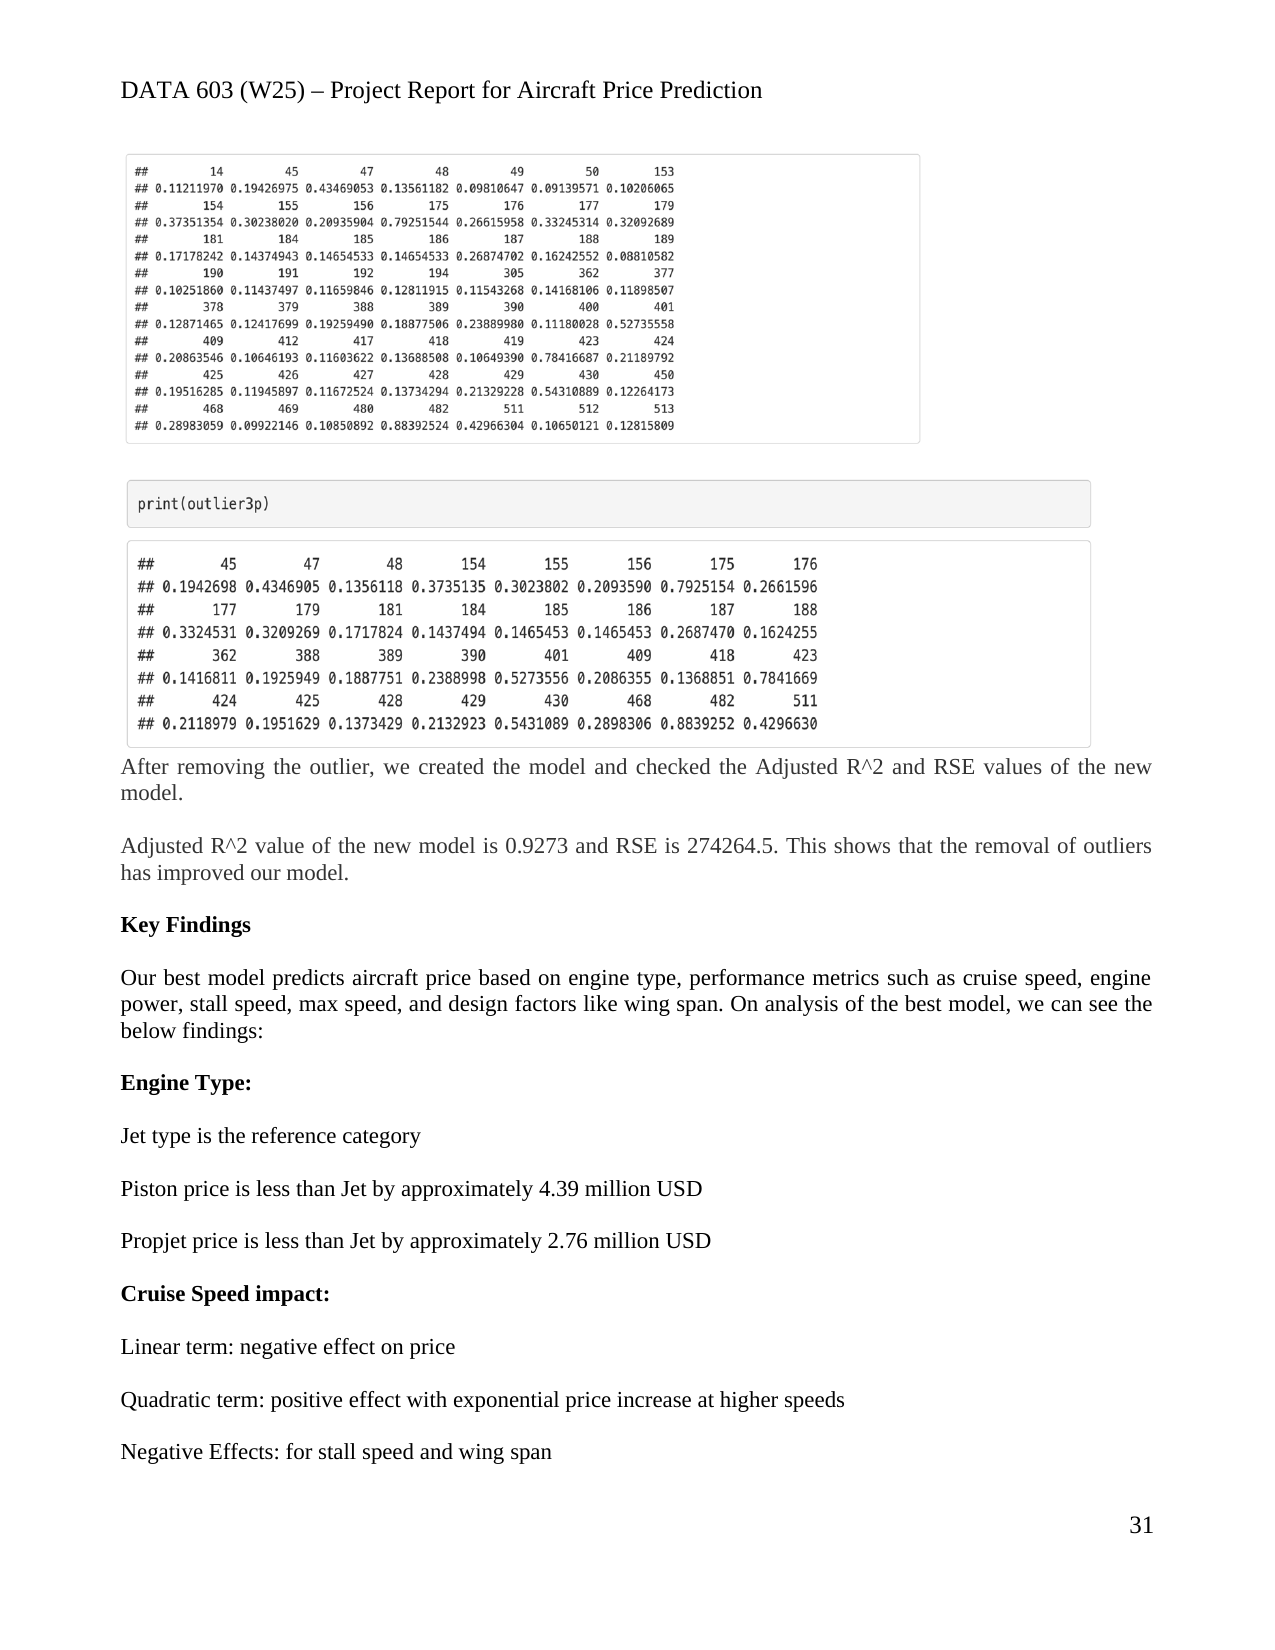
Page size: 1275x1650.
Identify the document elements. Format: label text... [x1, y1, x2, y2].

text Jet type is the reference category [120, 1122, 1154, 1148]
picture [120, 475, 1097, 753]
text Our best model predicts aircraft price based on engine type, performance metrics such as cruise speed, engine power, stall speed, max speed, and design factors like wing span. On analysis of the best model, we can see the below findings: [120, 964, 1154, 1043]
text Key Findings [120, 911, 1154, 938]
text Engine Type: [120, 1069, 1154, 1096]
text Propjet price is less than Jet by approximately 2.76 million USD [120, 1227, 1154, 1254]
text Quadratic term: positive effect with exponential price increase at higher speeds [120, 1386, 1154, 1412]
text After removing the outlier, we created the model and checked the Adjusted R^2 and RSE values of the new model. [120, 779, 1154, 806]
text Linear term: negative effect on price [120, 1333, 1154, 1359]
picture [120, 150, 925, 450]
text Adjusted R^2 value of the new model is 0.9273 and RSE is 274264.5. This shows that the removal of outliers has improved our model. [120, 858, 1154, 885]
text Cruise Speed impact: [120, 1280, 1154, 1307]
text Negative Effects: for stall speed and wing span [120, 1438, 1154, 1465]
text Piston price is less than Jet by approximately 4.39 million USD [120, 1175, 1154, 1201]
